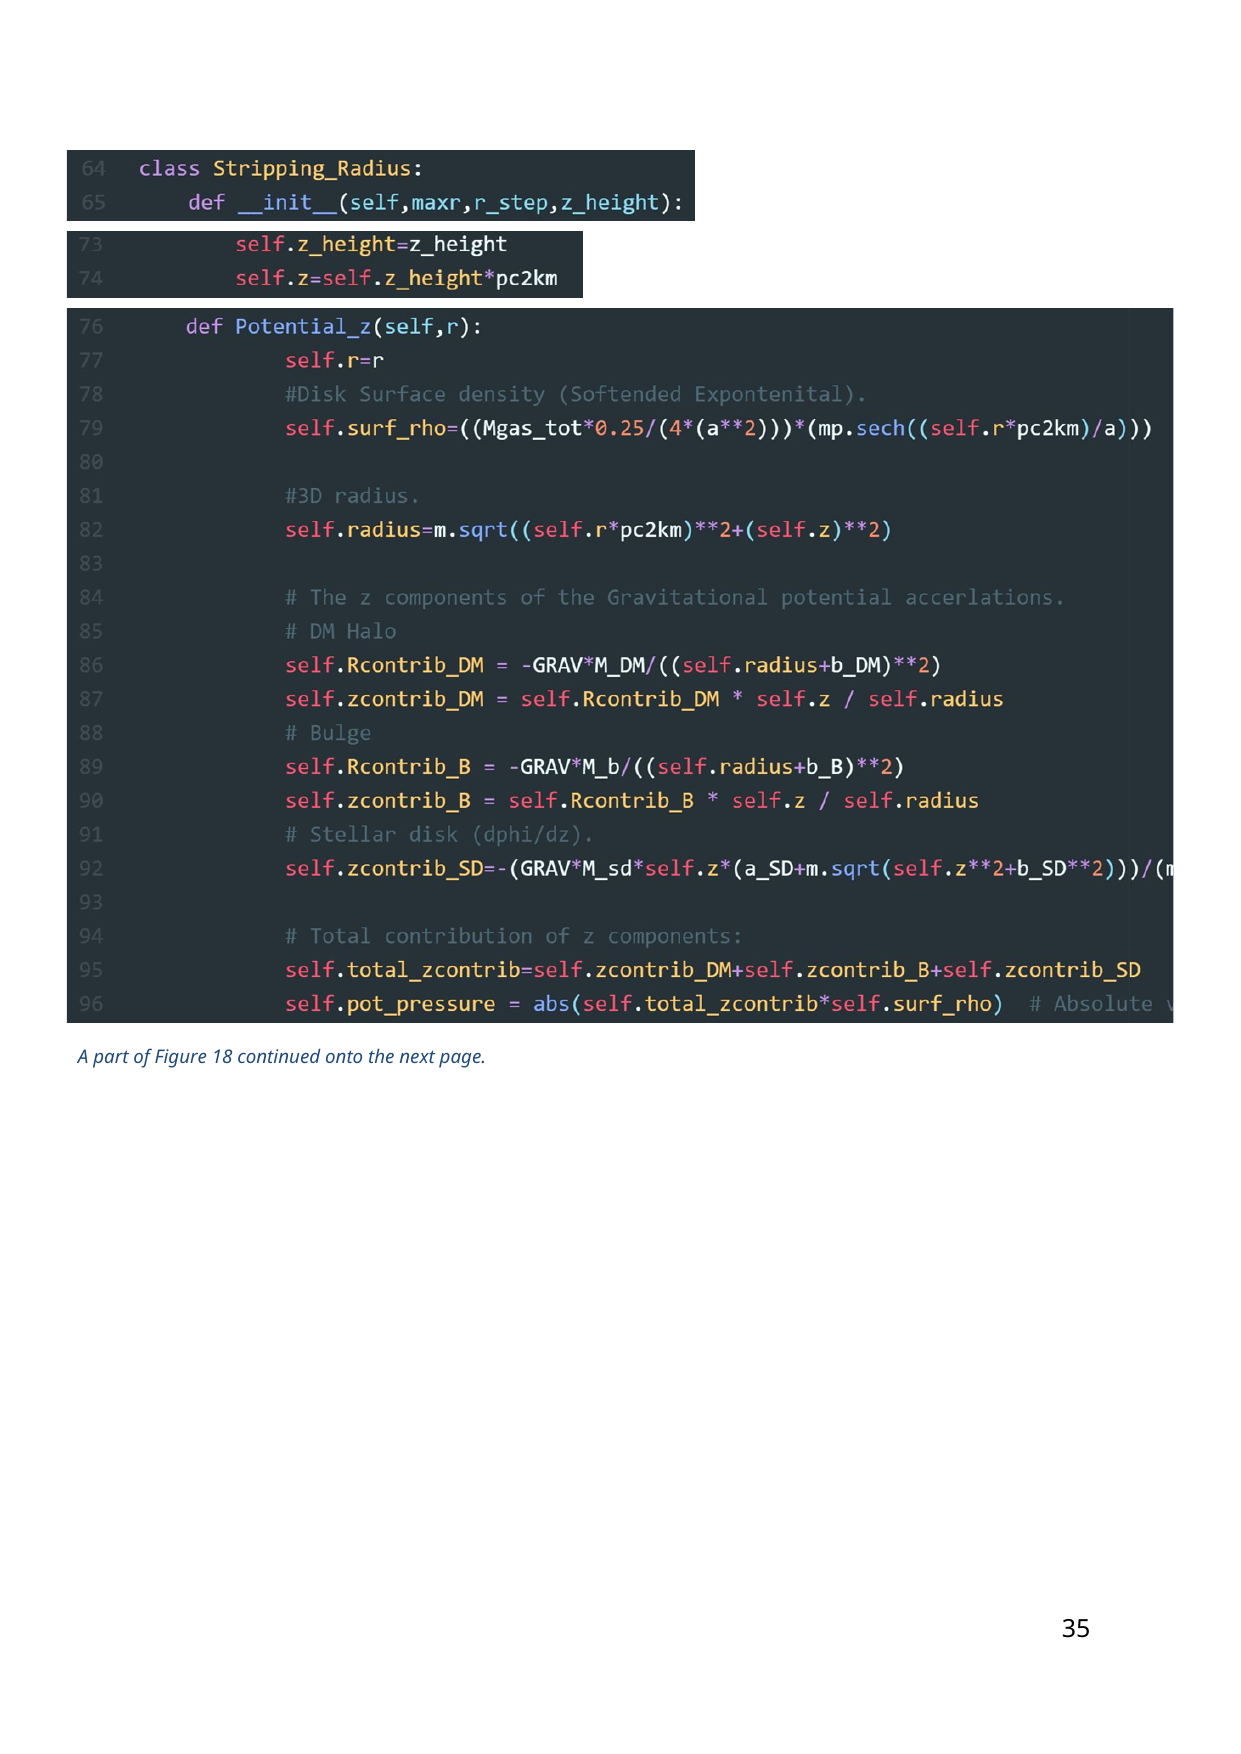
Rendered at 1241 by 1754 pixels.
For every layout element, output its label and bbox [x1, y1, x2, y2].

picture [66, 150, 1174, 1023]
